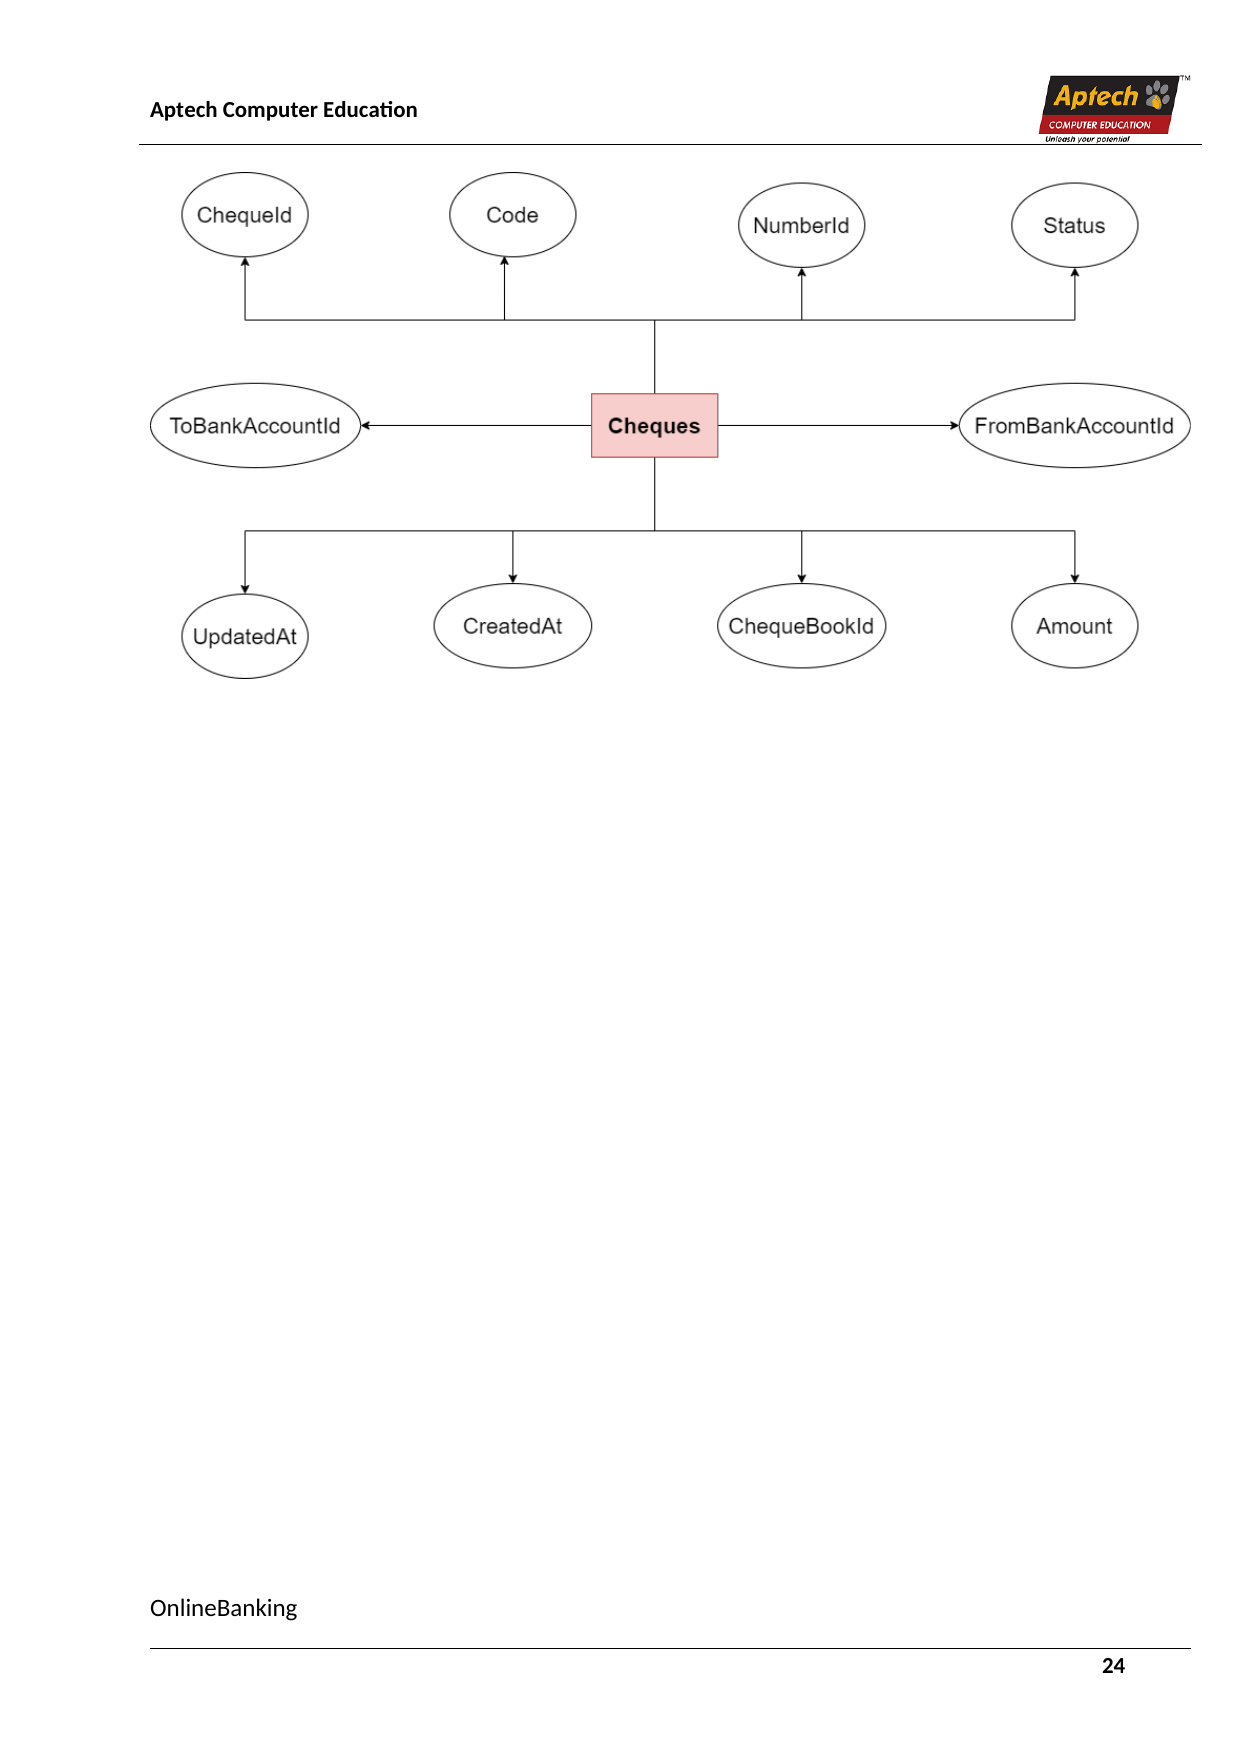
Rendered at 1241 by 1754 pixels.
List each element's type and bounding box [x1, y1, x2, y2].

picture [1037, 75, 1191, 144]
picture [150, 172, 1191, 679]
